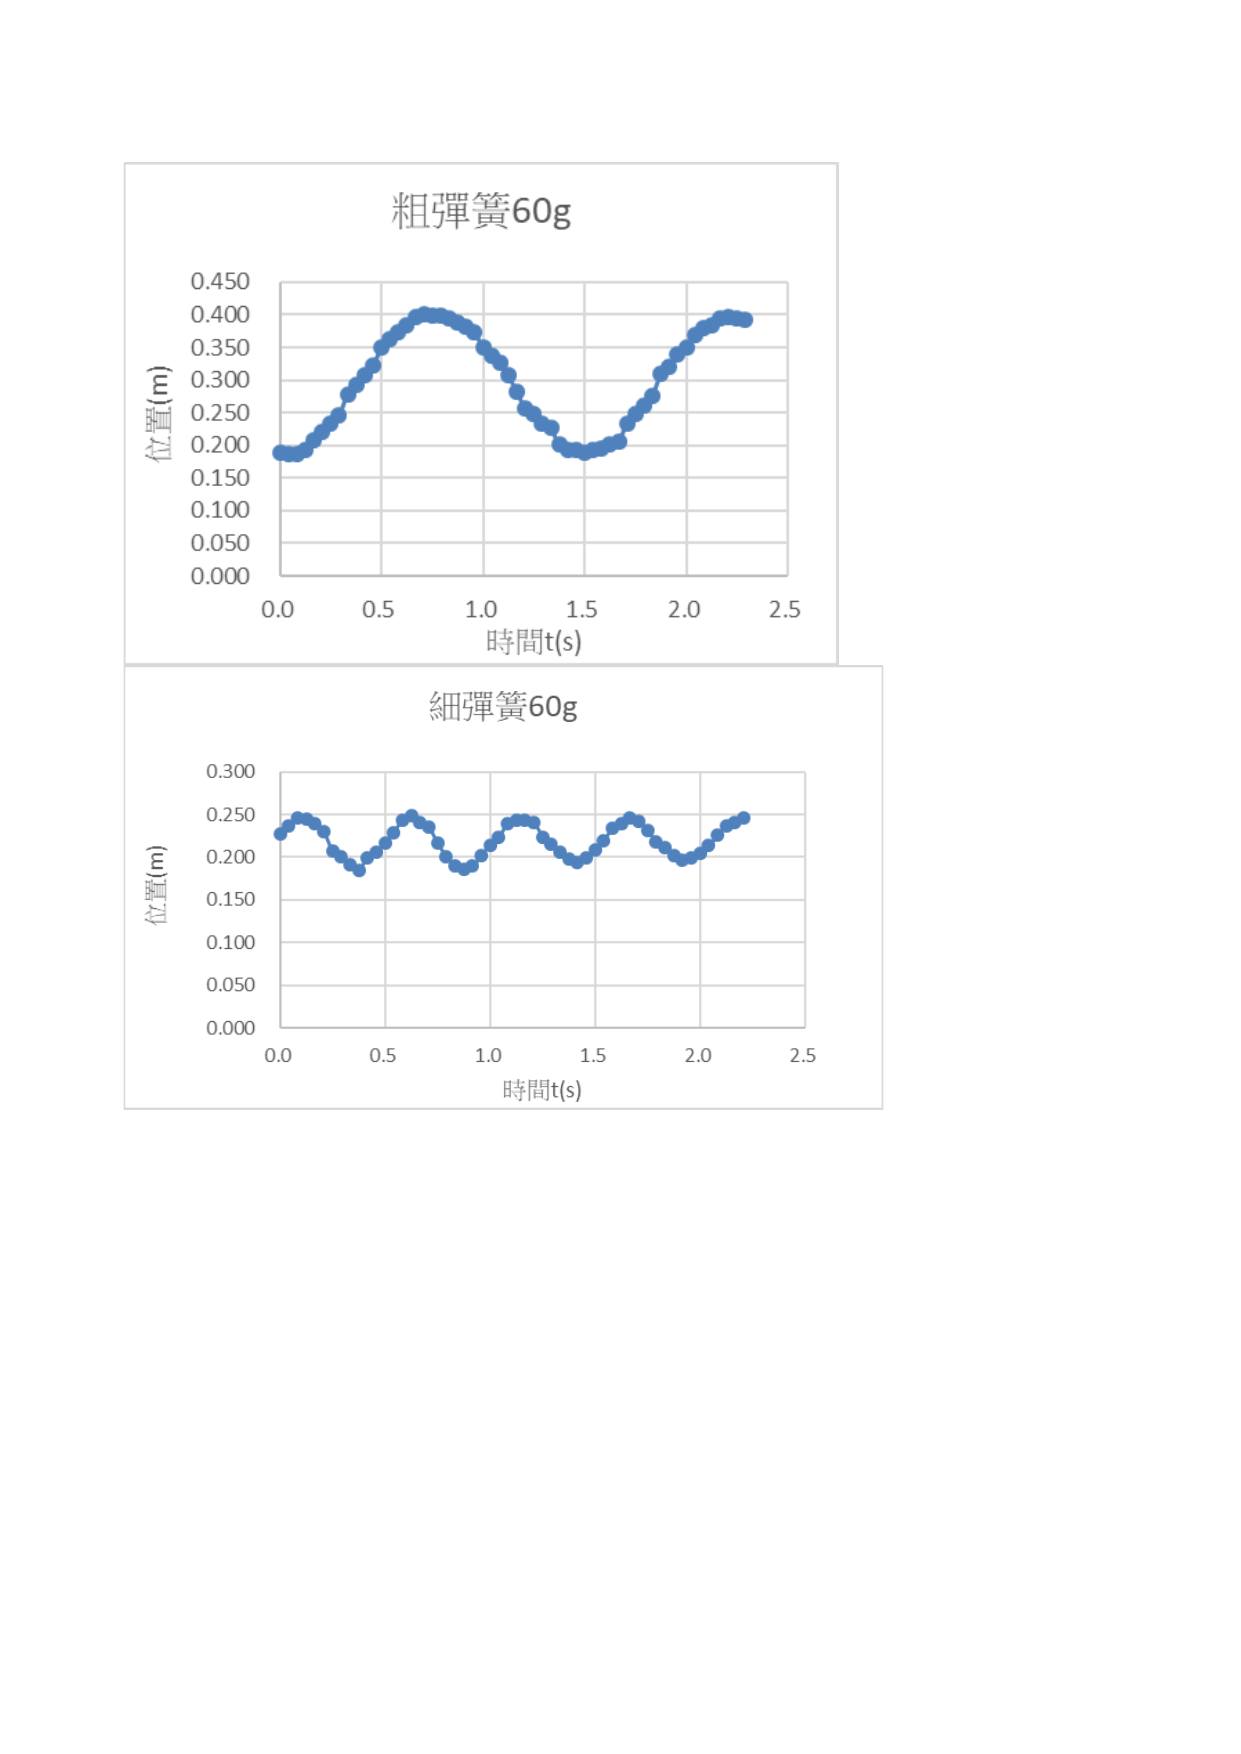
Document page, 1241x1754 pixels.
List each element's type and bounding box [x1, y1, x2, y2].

picture [123, 162, 884, 1110]
